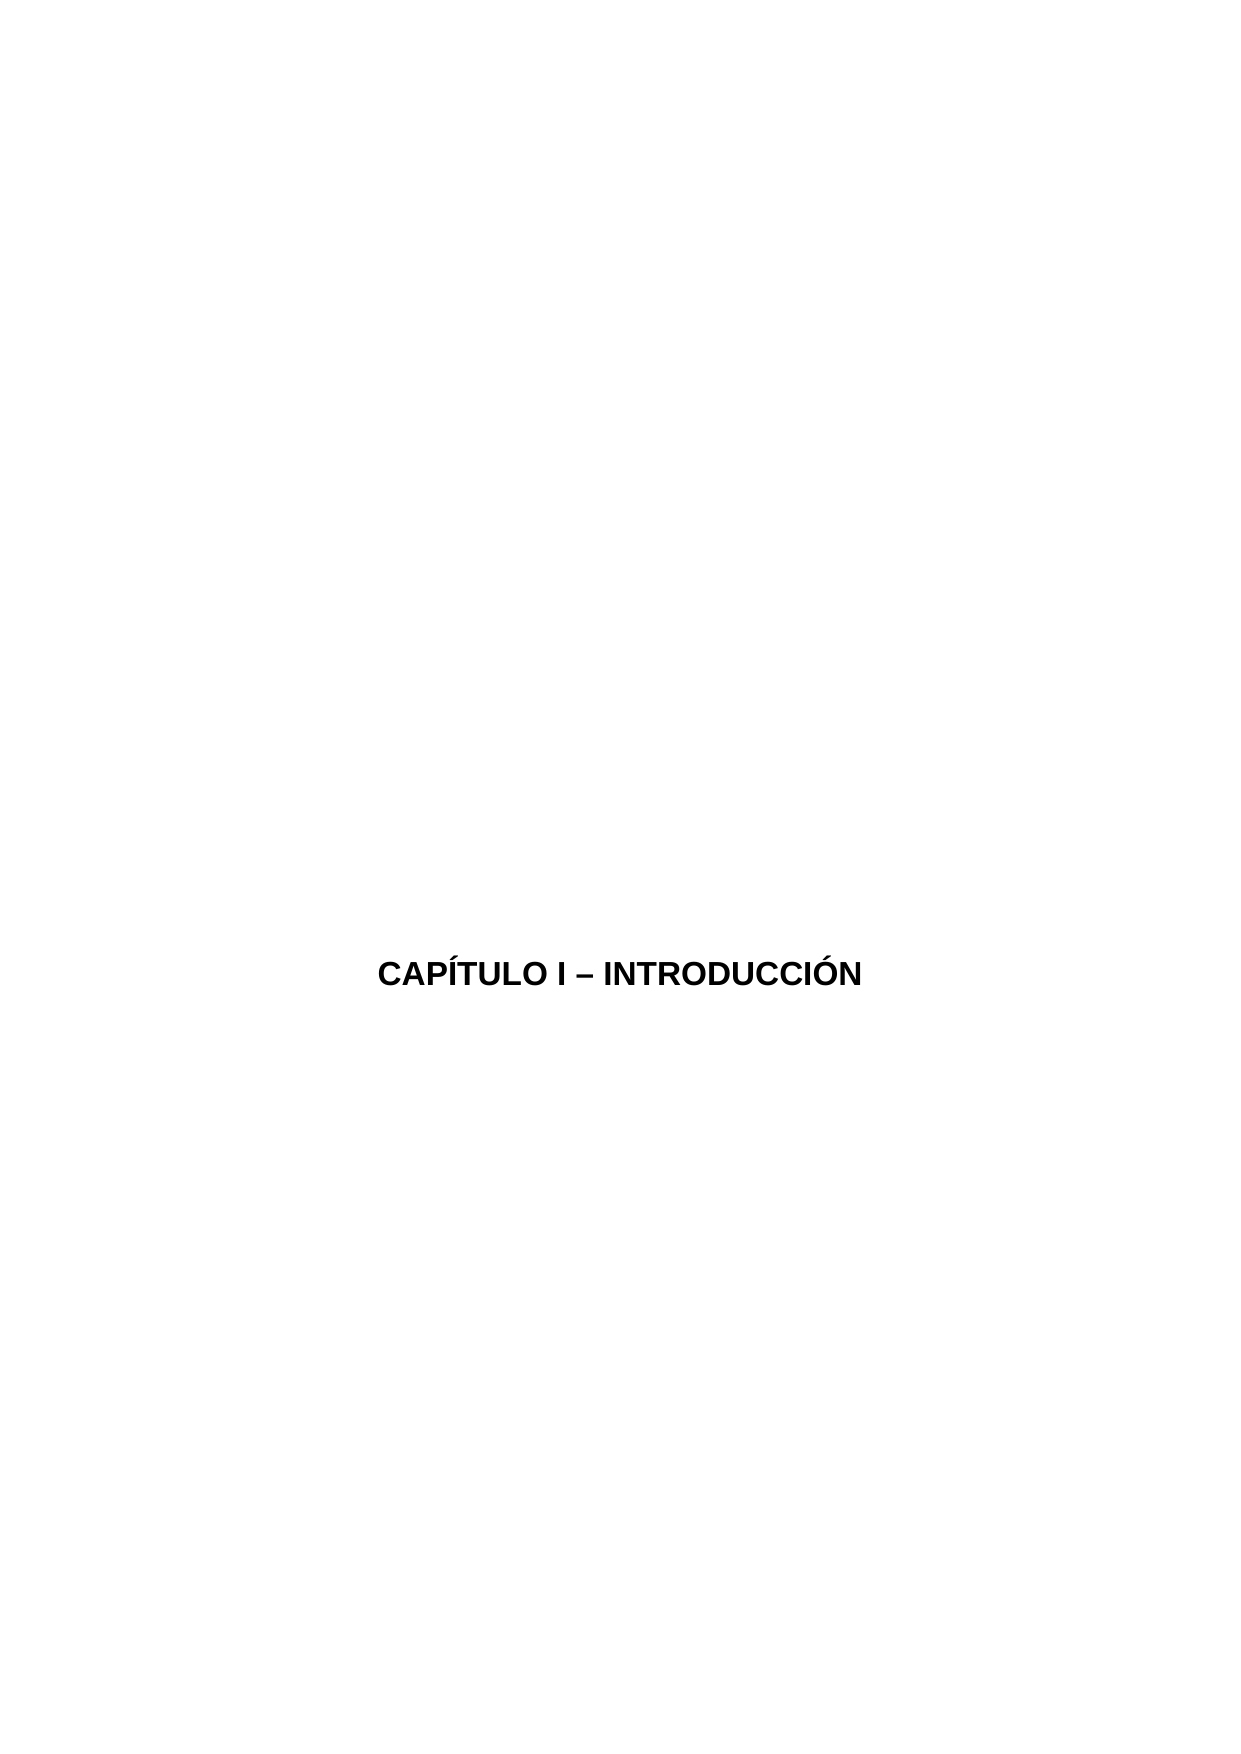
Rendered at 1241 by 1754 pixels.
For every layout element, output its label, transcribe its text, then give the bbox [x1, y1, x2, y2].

text CAPÍTULO I – INTRODUCCIÓN [177, 954, 1063, 993]
